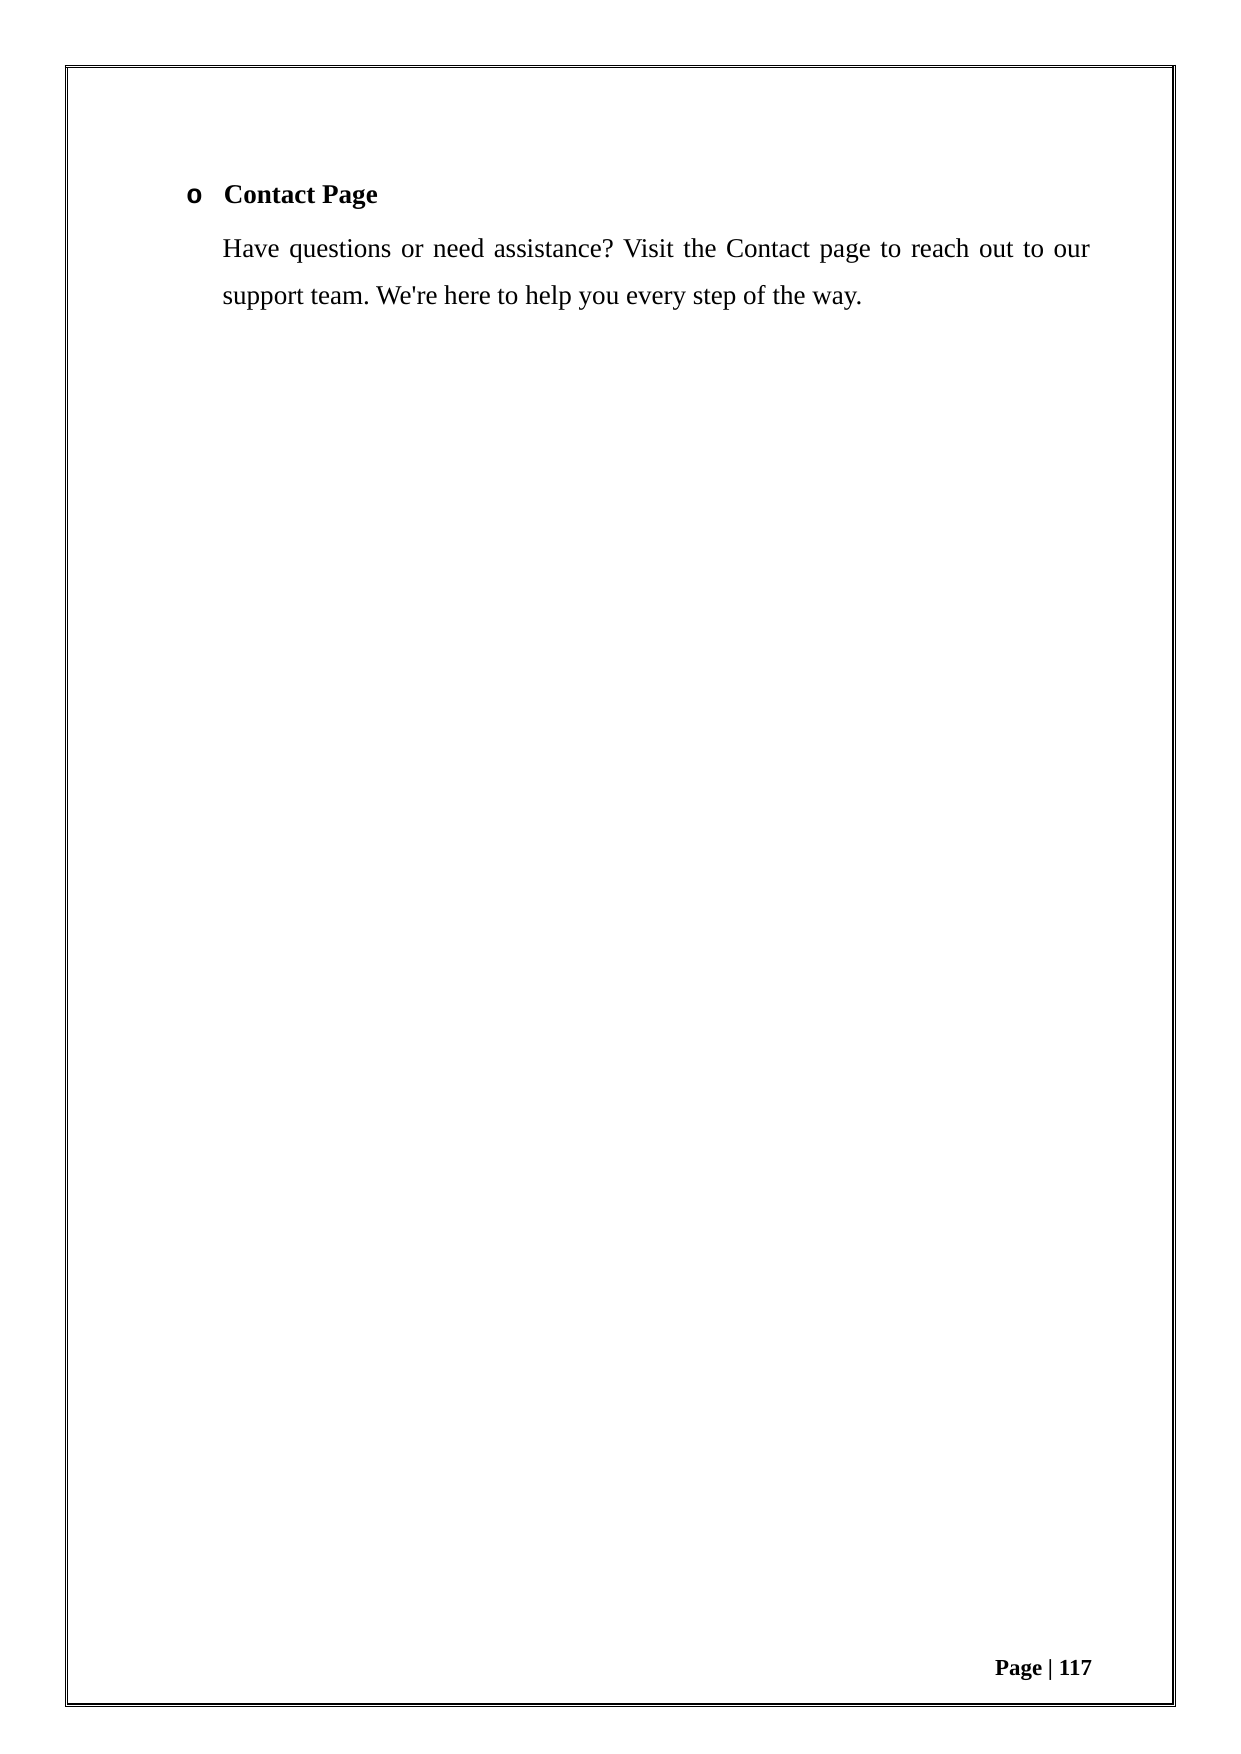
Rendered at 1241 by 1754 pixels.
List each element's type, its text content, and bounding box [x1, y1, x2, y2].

subtitle Have questions or need assistance? Visit the Contact page to reach out to our support team. We're here to help you every step of the way. [222, 232, 1092, 310]
subtitle Contact Page [186, 178, 1092, 211]
